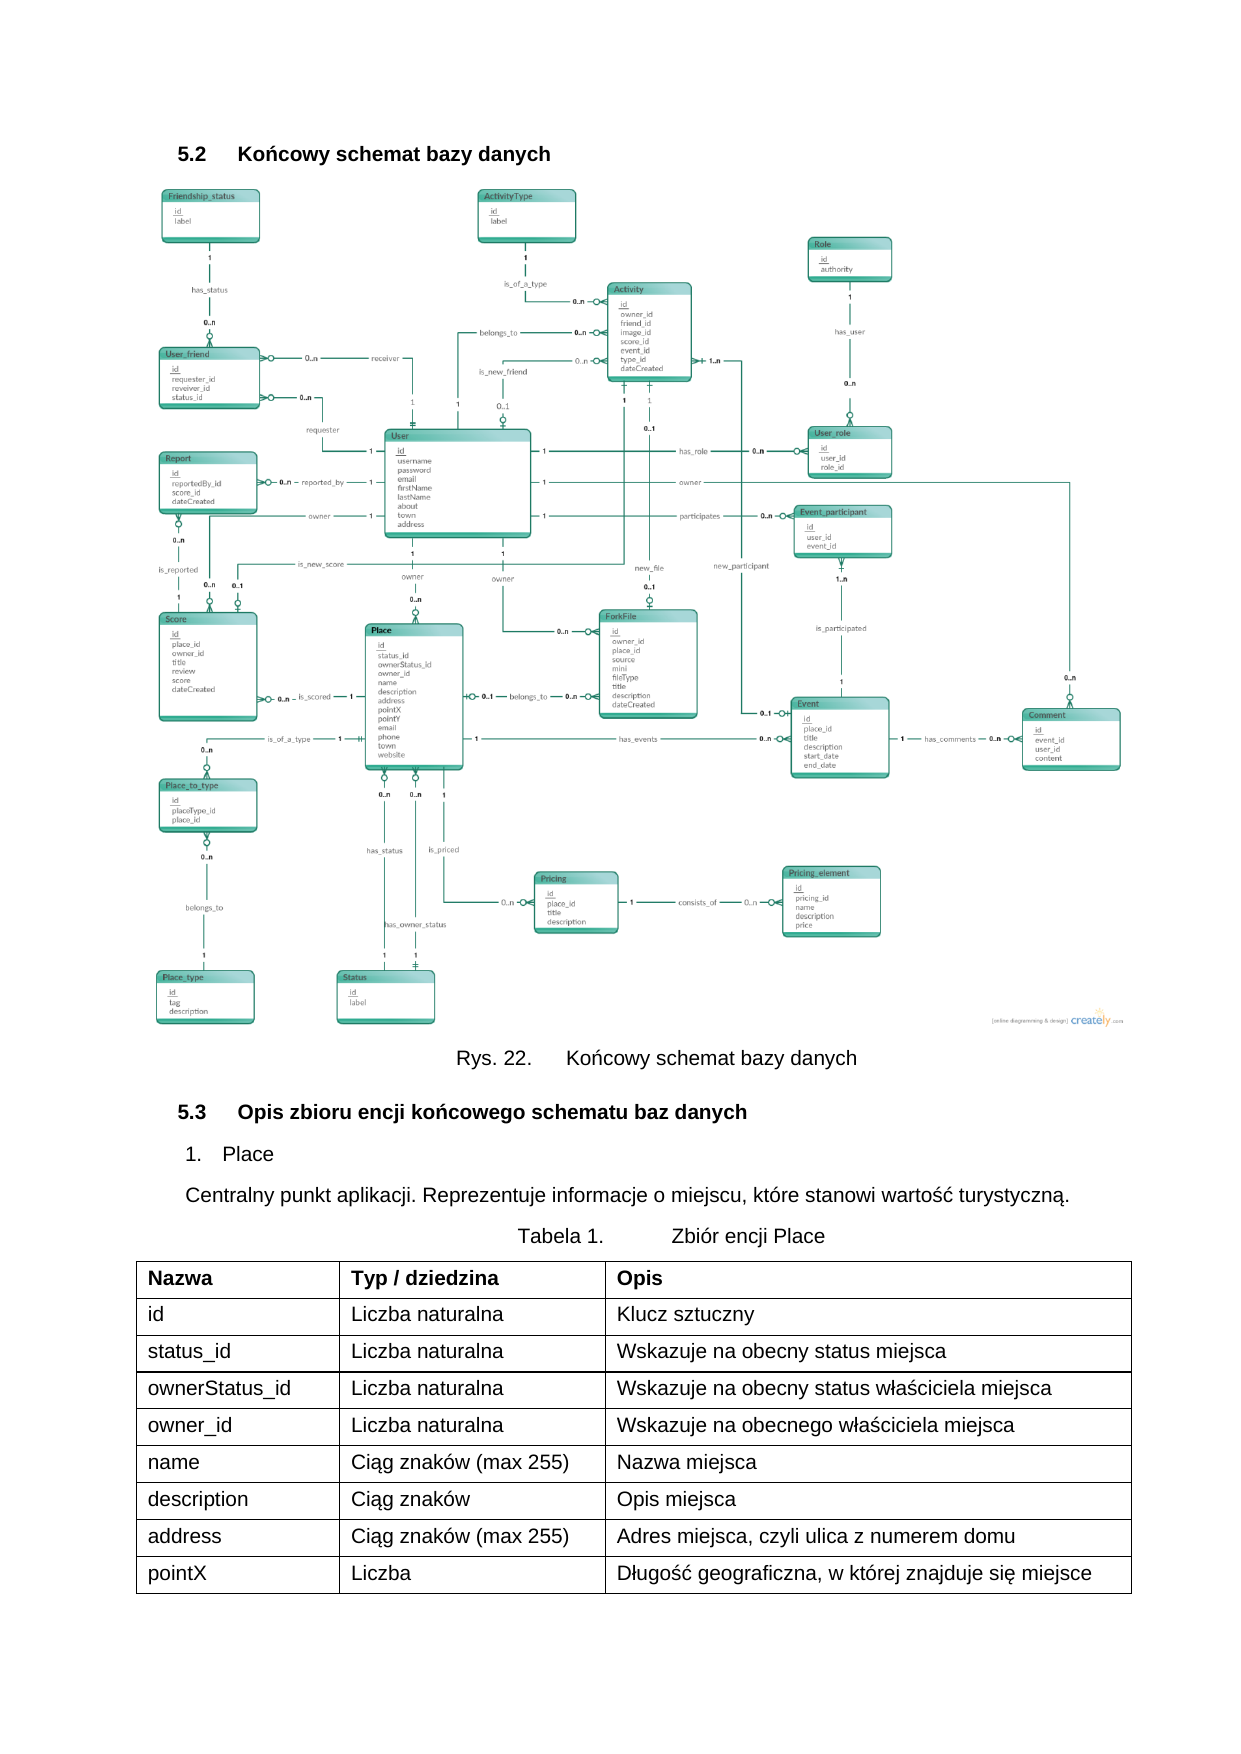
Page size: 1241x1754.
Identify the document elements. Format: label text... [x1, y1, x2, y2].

table_cell owner_id [137, 1409, 339, 1445]
list Zbiór encji Place [215, 1224, 1128, 1248]
table_cell Liczba naturalna [340, 1373, 605, 1408]
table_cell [606, 1557, 1131, 1593]
table_header Nazwa [137, 1262, 339, 1298]
table_header Typ / dziedzina [340, 1262, 605, 1298]
text Centralny punkt aplikacji. Reprezentuje informacje o miejscu, które stanowi wartość turystyczną. [148, 1183, 1128, 1207]
subtitle Końcowy schemat bazy danych [177, 142, 1128, 166]
table_cell Wskazuje na obecnego właściciela miejsca [606, 1409, 1131, 1445]
table_cell Klucz sztuczny [606, 1299, 1131, 1334]
picture [150, 184, 1125, 1029]
table_cell id [137, 1299, 339, 1334]
table_cell ownerStatus_id [137, 1373, 339, 1408]
table_cell Liczba naturalna [340, 1409, 605, 1445]
table_cell name [137, 1446, 339, 1482]
table_cell Liczba naturalna [340, 1336, 605, 1371]
table_header Opis [606, 1262, 1131, 1298]
table_cell Ciąg znaków [340, 1483, 605, 1519]
table_cell Adres miejsca, czyli ulica z numerem domu [606, 1520, 1131, 1556]
table_cell Ciąg znaków (max 255) [340, 1446, 605, 1482]
table_cell Opis miejsca [606, 1483, 1131, 1519]
table_cell Liczba naturalna [340, 1299, 605, 1334]
table_cell Nazwa miejsca [606, 1446, 1131, 1482]
table_cell address [137, 1520, 339, 1556]
text Końcowy schemat bazy danych [185, 1046, 1128, 1070]
table_cell Wskazuje na obecny status miejsca [606, 1336, 1131, 1371]
text Place [185, 1142, 1128, 1166]
table_cell Wskazuje na obecny status właściciela miejsca [606, 1373, 1131, 1408]
table_cell description [137, 1483, 339, 1519]
table_cell Liczba zmiennoprzecinkowa [340, 1557, 605, 1593]
table_cell status_id [137, 1336, 339, 1371]
subtitle Opis zbioru encji końcowego schematu baz danych [177, 1100, 1128, 1124]
table_cell Ciąg znaków (max 255) [340, 1520, 605, 1556]
table_cell pointX [137, 1557, 339, 1593]
